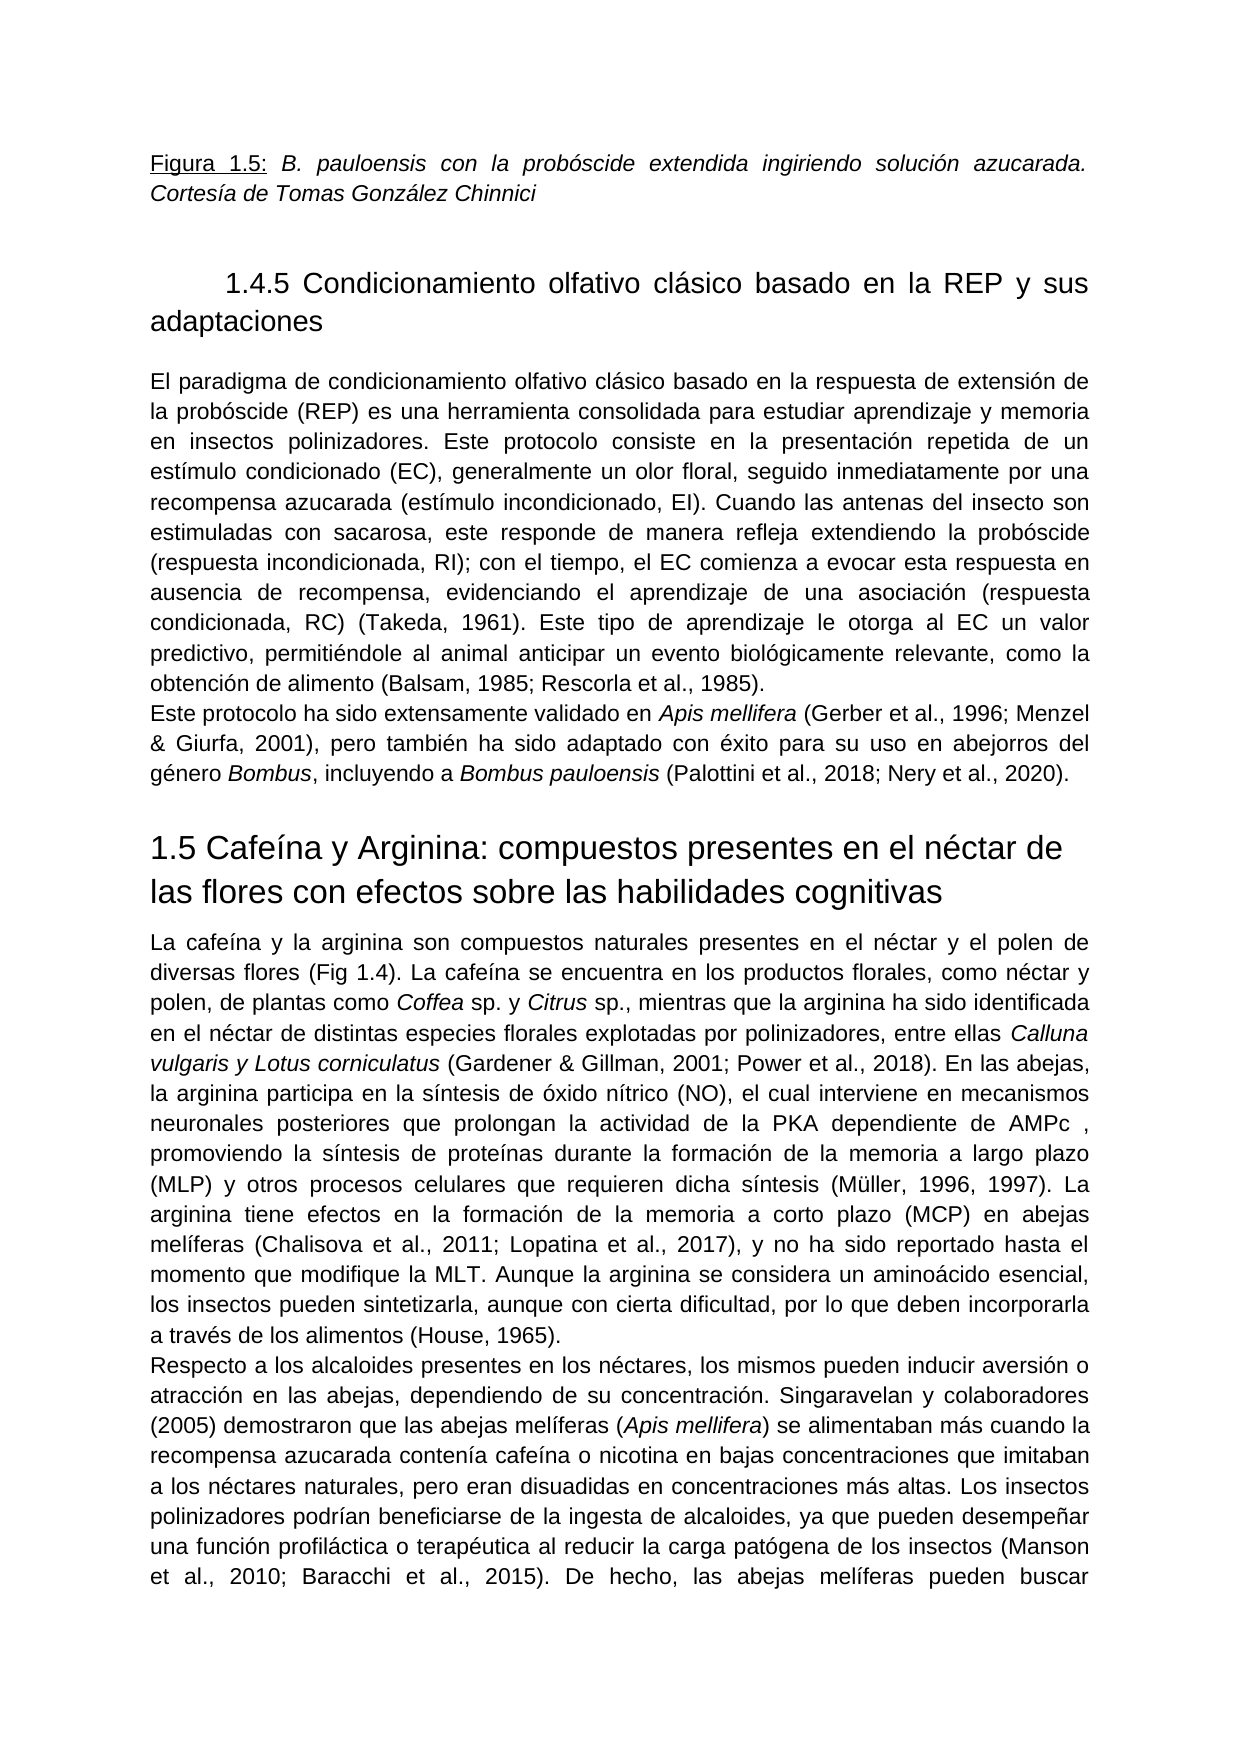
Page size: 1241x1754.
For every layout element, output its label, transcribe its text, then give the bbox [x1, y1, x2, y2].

text Figura 1.5: B. pauloensis con la probóscide extendida ingiriendo solución azucarada. Cortesía de Tomas González Chinnici [150, 150, 1090, 207]
subtitle 1.4.5 Condicionamiento olfativo clásico basado en la REP y sus adaptaciones [150, 266, 1090, 338]
text El paradigma de condicionamiento olfativo clásico basado en la respuesta de extensión de la probóscide (REP) es una herramienta consolidada para estudiar aprendizaje y memoria en insectos polinizadores. Este protocolo consiste en la presentación repetida de un estímulo condicionado (EC), generalmente un olor floral, seguido inmediatamente por una recompensa azucarada (estímulo incondicionado, EI). Cuando las antenas del insecto son estimuladas con sacarosa, este responde de manera refleja extendiendo la probóscide (respuesta incondicionada, RI); con el tiempo, el EC comienza a evocar esta respuesta en ausencia de recompensa, evidenciando el aprendizaje de una asociación (respuesta condicionada, RC) (Takeda, 1961). Este tipo de aprendizaje le otorga al EC un valor predictivo, permitiéndole al animal anticipar un evento biológicamente relevante, como la obtención de alimento (Balsam, 1985; Rescorla et al., 1985). [150, 368, 1090, 696]
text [150, 1352, 1090, 1590]
text La cafeína y la arginina son compuestos naturales presentes en el néctar y el polen de diversas flores (Fig 1.4). La cafeína se encuentra en los productos florales, como néctar y polen, de plantas como Coffea sp. y Citrus sp., mientras que la arginina ha sido identificada en el néctar de distintas especies florales explotadas por polinizadores, entre ellas Calluna vulgaris y Lotus corniculatus (Gardener & Gillman, 2001; Power et al., 2018). En las abejas, la arginina participa en la síntesis de óxido nítrico (NO), el cual interviene en mecanismos neuronales posteriores que prolongan la actividad de la PKA dependiente de AMPc , promoviendo la síntesis de proteínas durante la formación de la memoria a largo plazo (MLP) y otros procesos celulares que requieren dicha síntesis (Müller, 1996, 1997). La arginina tiene efectos en la formación de la memoria a corto plazo (MCP) en abejas melíferas (Chalisova et al., 2011; Lopatina et al., 2017), y no ha sido reportado hasta el momento que modifique la MLT. Aunque la arginina se considera un aminoácido esencial, los insectos pueden sintetizarla, aunque con cierta dificultad, por lo que deben incorporarla a través de los alimentos (House, 1965). [150, 929, 1090, 1348]
subtitle 1.5 Cafeína y Arginina: compuestos presentes en el néctar de las flores con efectos sobre las habilidades cognitivas [150, 828, 1090, 911]
text Este protocolo ha sido extensamente validado en Apis mellifera (Gerber et al., 1996; Menzel & Giurfa, 2001), pero también ha sido adaptado con éxito para su uso en abejorros del género Bombus, incluyendo a Bombus pauloensis (Palottini et al., 2018; Nery et al., 2020). [150, 700, 1090, 787]
